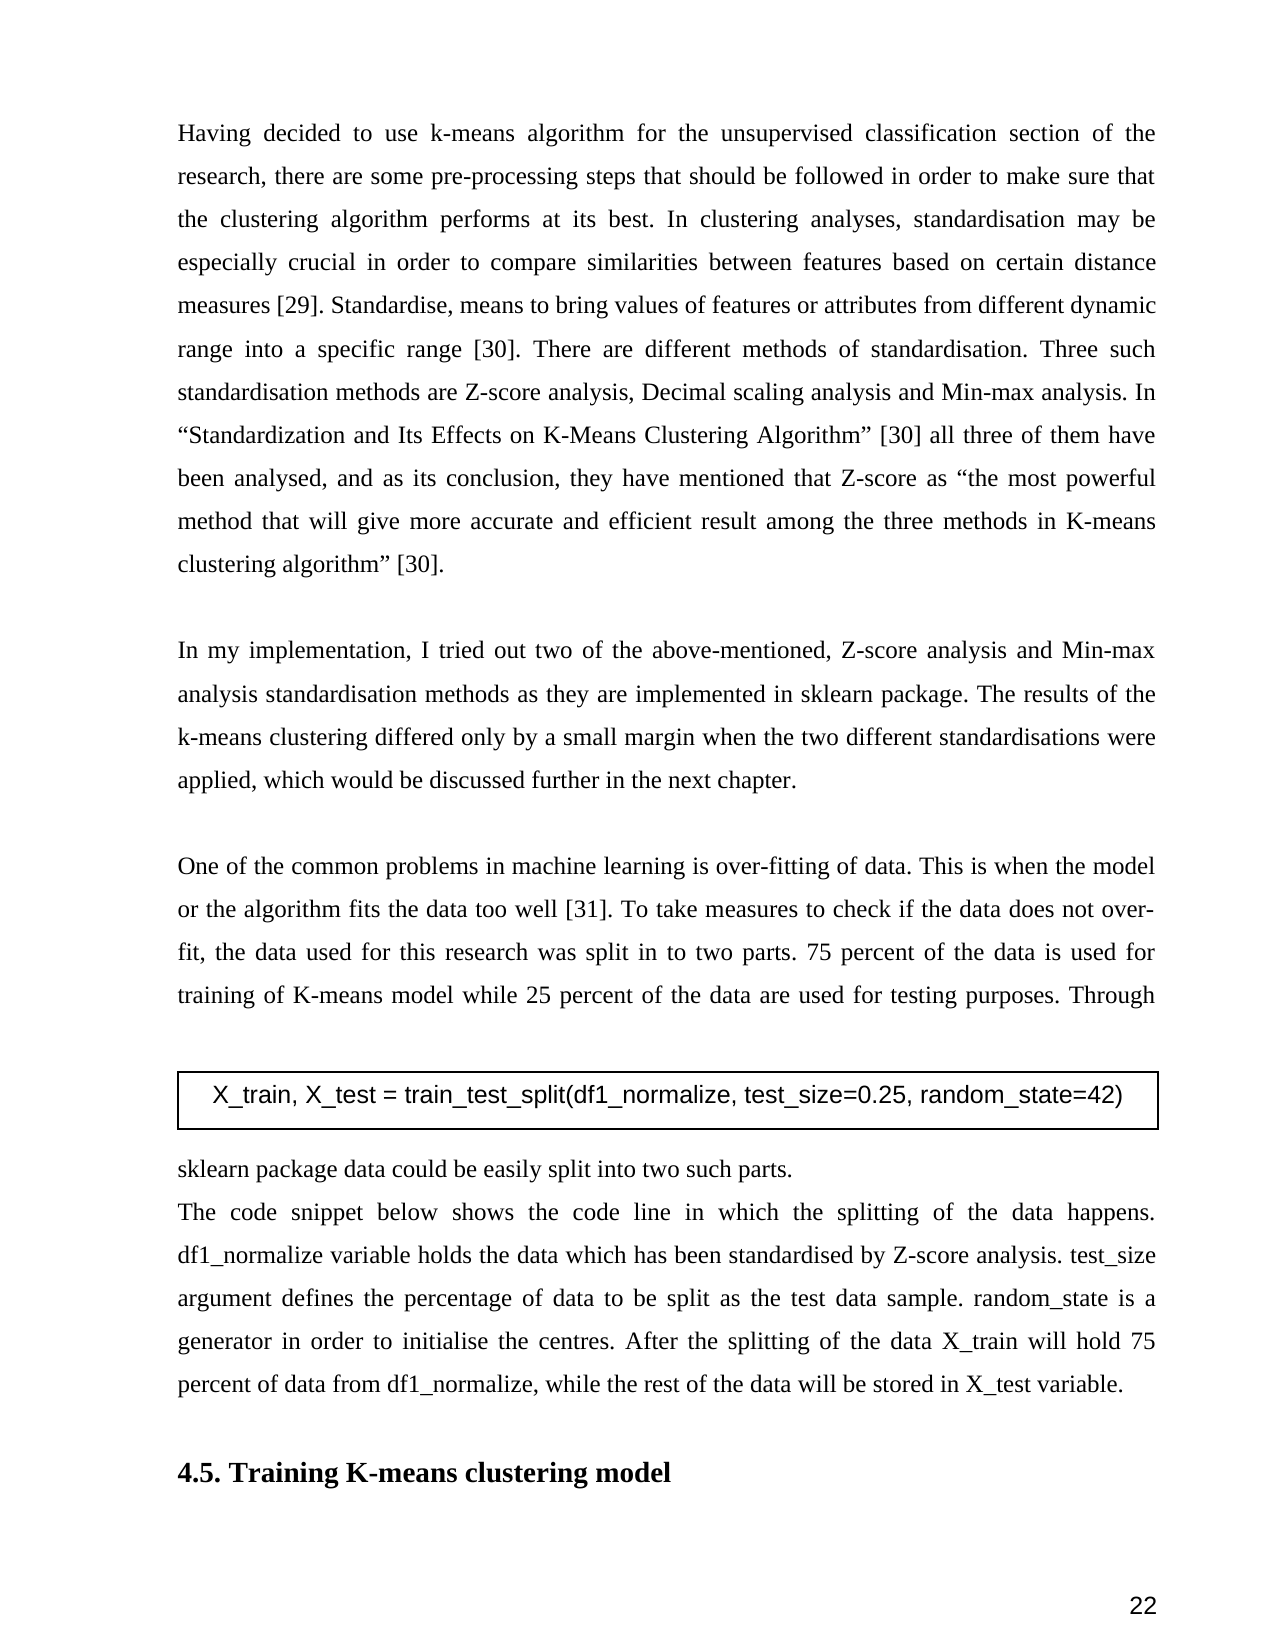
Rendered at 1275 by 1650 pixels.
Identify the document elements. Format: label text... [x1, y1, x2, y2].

text One of the common problems in machine learning is over-fitting of data. This is when the model or the algorithm fits the data too well [31]. To take measures to check if the data does not over-fit, the data used for this research was split in to two parts. 75 percent of the data is used for training of K-means model while 25 percent of the data are used for testing purposes. Through sklearn package data could be easily split into two such parts. [177, 851, 1157, 1071]
text One of the common problems in machine learning is over-fitting of data. This is when the model or the algorithm fits the data too well [31]. To take measures to check if the data does not over-fit, the data used for this research was split in to two parts. 75 percent of the data is used for training of K-means model while 25 percent of the data are used for testing purposes. Through sklearn package data could be easily split into two such parts. [177, 1130, 1157, 1182]
text The code snippet below shows the code line in which the splitting of the data happens. df1_normalize variable holds the data which has been standardised by Z-score analysis. test_size argument defines the percentage of data to be split as the test data sample. random_state is a generator in order to initialise the centres. After the splitting of the data X_train will hold 75 percent of data from df1_normalize, while the rest of the data will be stored in X_test variable. [177, 1197, 1157, 1398]
text In my implementation, I tried out two of the above-mentioned, Z-score analysis and Min-max analysis standardisation methods as they are implemented in sklearn package. The results of the k-means clustering differed only by a small margin when the two different standardisations were applied, which would be discussed further in the next chapter. [177, 636, 1157, 794]
subtitle 4.5. Training K-means clustering model [177, 1456, 1157, 1489]
text Having decided to use k-means algorithm for the unsupervised classification section of the research, there are some pre-processing steps that should be followed in order to make sure that the clustering algorithm performs at its best. In clustering analyses, standardisation may be especially crucial in order to compare similarities between features based on certain distance measures [29]. Standardise, means to bring values of features or attributes from different dynamic range into a specific range [30]. There are different methods of standardisation. Three such standardisation methods are Z-score analysis, Decimal scaling analysis and Min-max analysis. In “Standardization and Its Effects on K-Means Clustering Algorithm” [30] all three of them have been analysed, and as its conclusion, they have mentioned that Z-score as “the most powerful method that will give more accurate and efficient result among the three methods in K-means clustering algorithm” [30]. [177, 118, 1157, 578]
text One of the common problems in machine learning is over-fitting of data. This is when the model or the algorithm fits the data too well [31]. To take measures to check if the data does not over-fit, the data used for this research was split in to two parts. 75 percent of the data is used for training of K-means model while 25 percent of the data are used for testing purposes. Through sklearn package data could be easily split into two such parts. [179, 1073, 1157, 1128]
